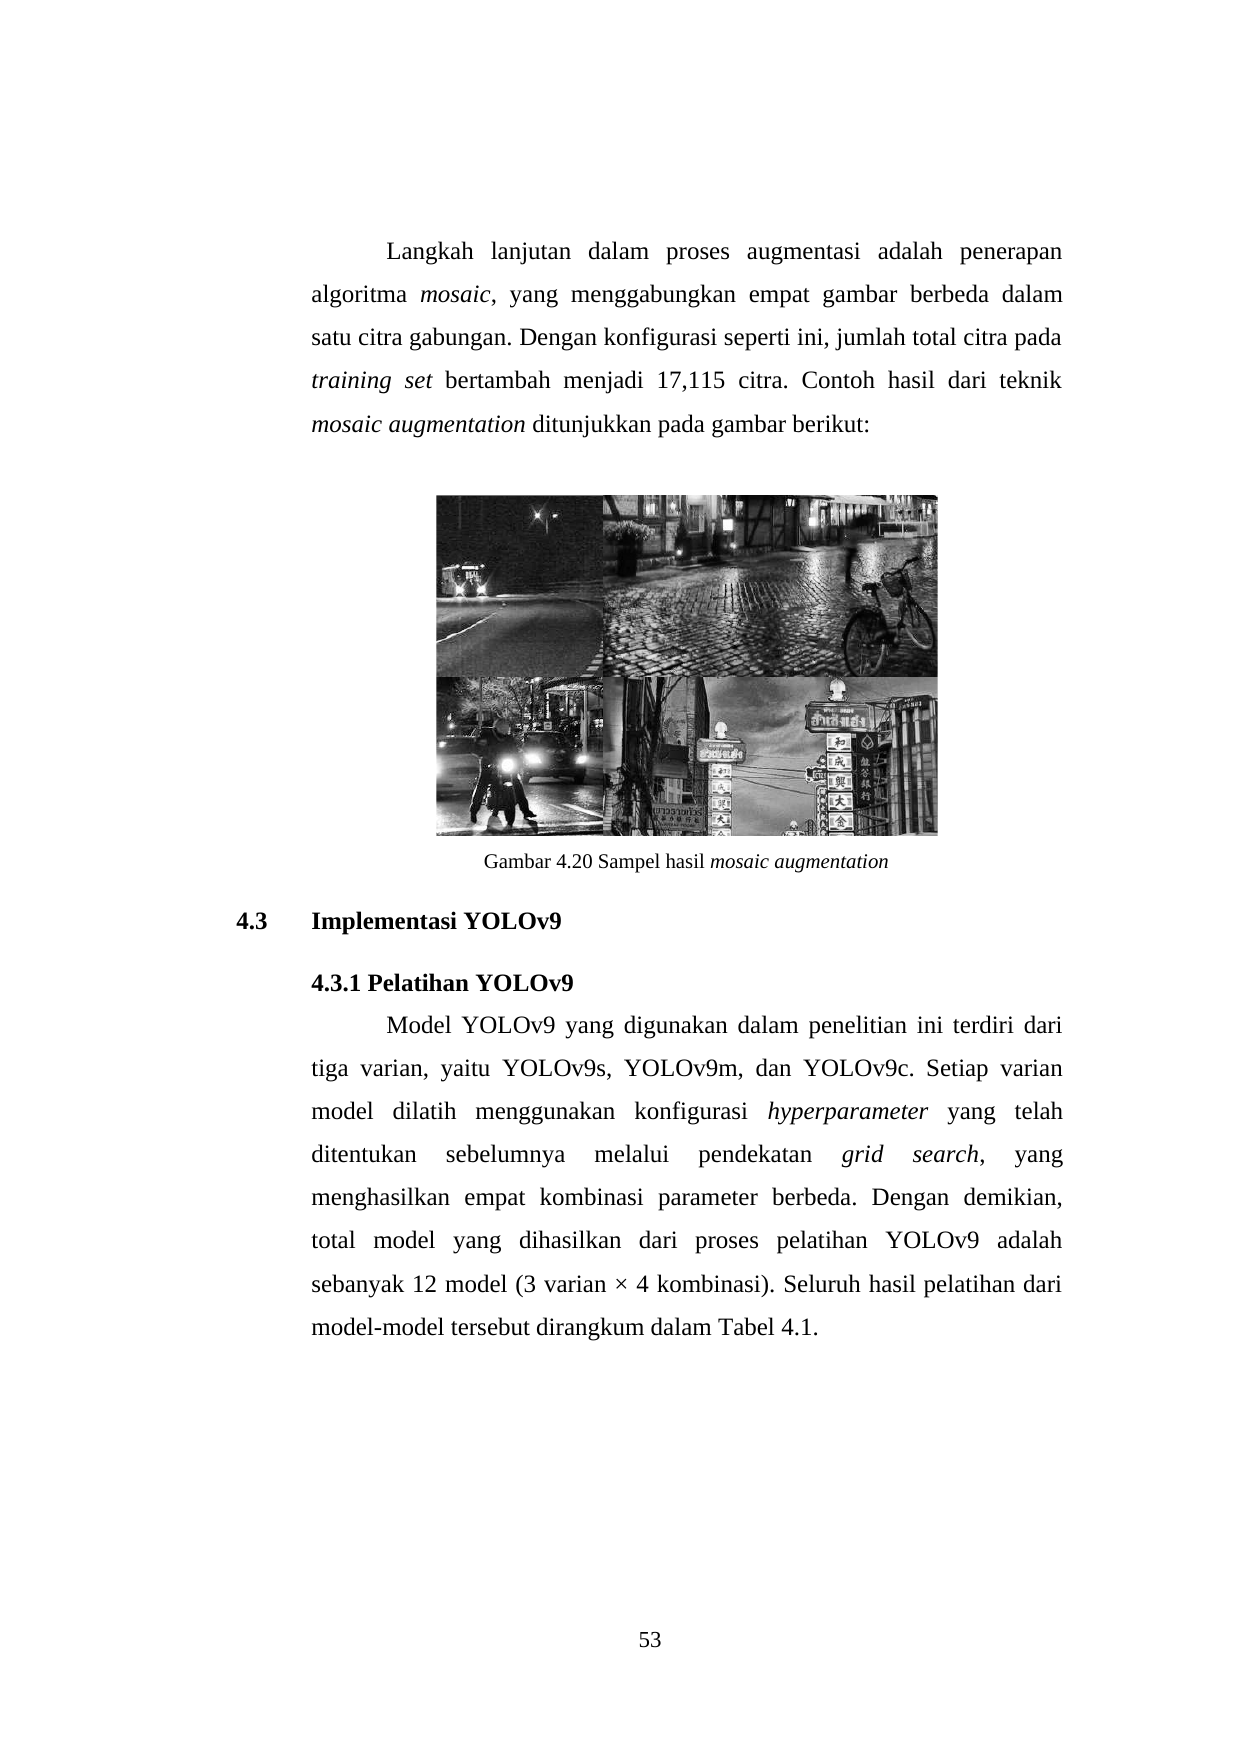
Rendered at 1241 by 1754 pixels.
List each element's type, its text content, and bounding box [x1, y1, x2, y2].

text Model YOLOv9 yang digunakan dalam penelitian ini terdiri dari tiga varian, yaitu YOLOv9s, YOLOv9m, dan YOLOv9c. Setiap varian model dilatih menggunakan konfigurasi hyperparameter yang telah ditentukan sebelumnya melalui pendekatan grid search, yang menghasilkan empat kombinasi parameter berbeda. Dengan demikian, total model yang dihasilkan dari proses pelatihan YOLOv9 adalah sebanyak 12 model (3 varian × 4 kombinasi). Seluruh hasil pelatihan dari model-model tersebut dirangkum dalam Tabel 4.1. [311, 1010, 1063, 1341]
subtitle 4.3.1 Pelatihan YOLOv9 [236, 968, 1063, 997]
subtitle 4.3 Implementasi YOLOv9 [236, 906, 1063, 935]
text Langkah lanjutan dalam proses augmentasi adalah penerapan algoritma mosaic, yang menggabungkan empat gambar berbeda dalam satu citra gabungan. Dengan konfigurasi seperti ini, jumlah total citra pada training set bertambah menjadi 17,115 citra. Contoh hasil dari teknik mosaic augmentation ditunjukkan pada gambar berikut: [311, 236, 1063, 437]
picture [436, 495, 938, 836]
